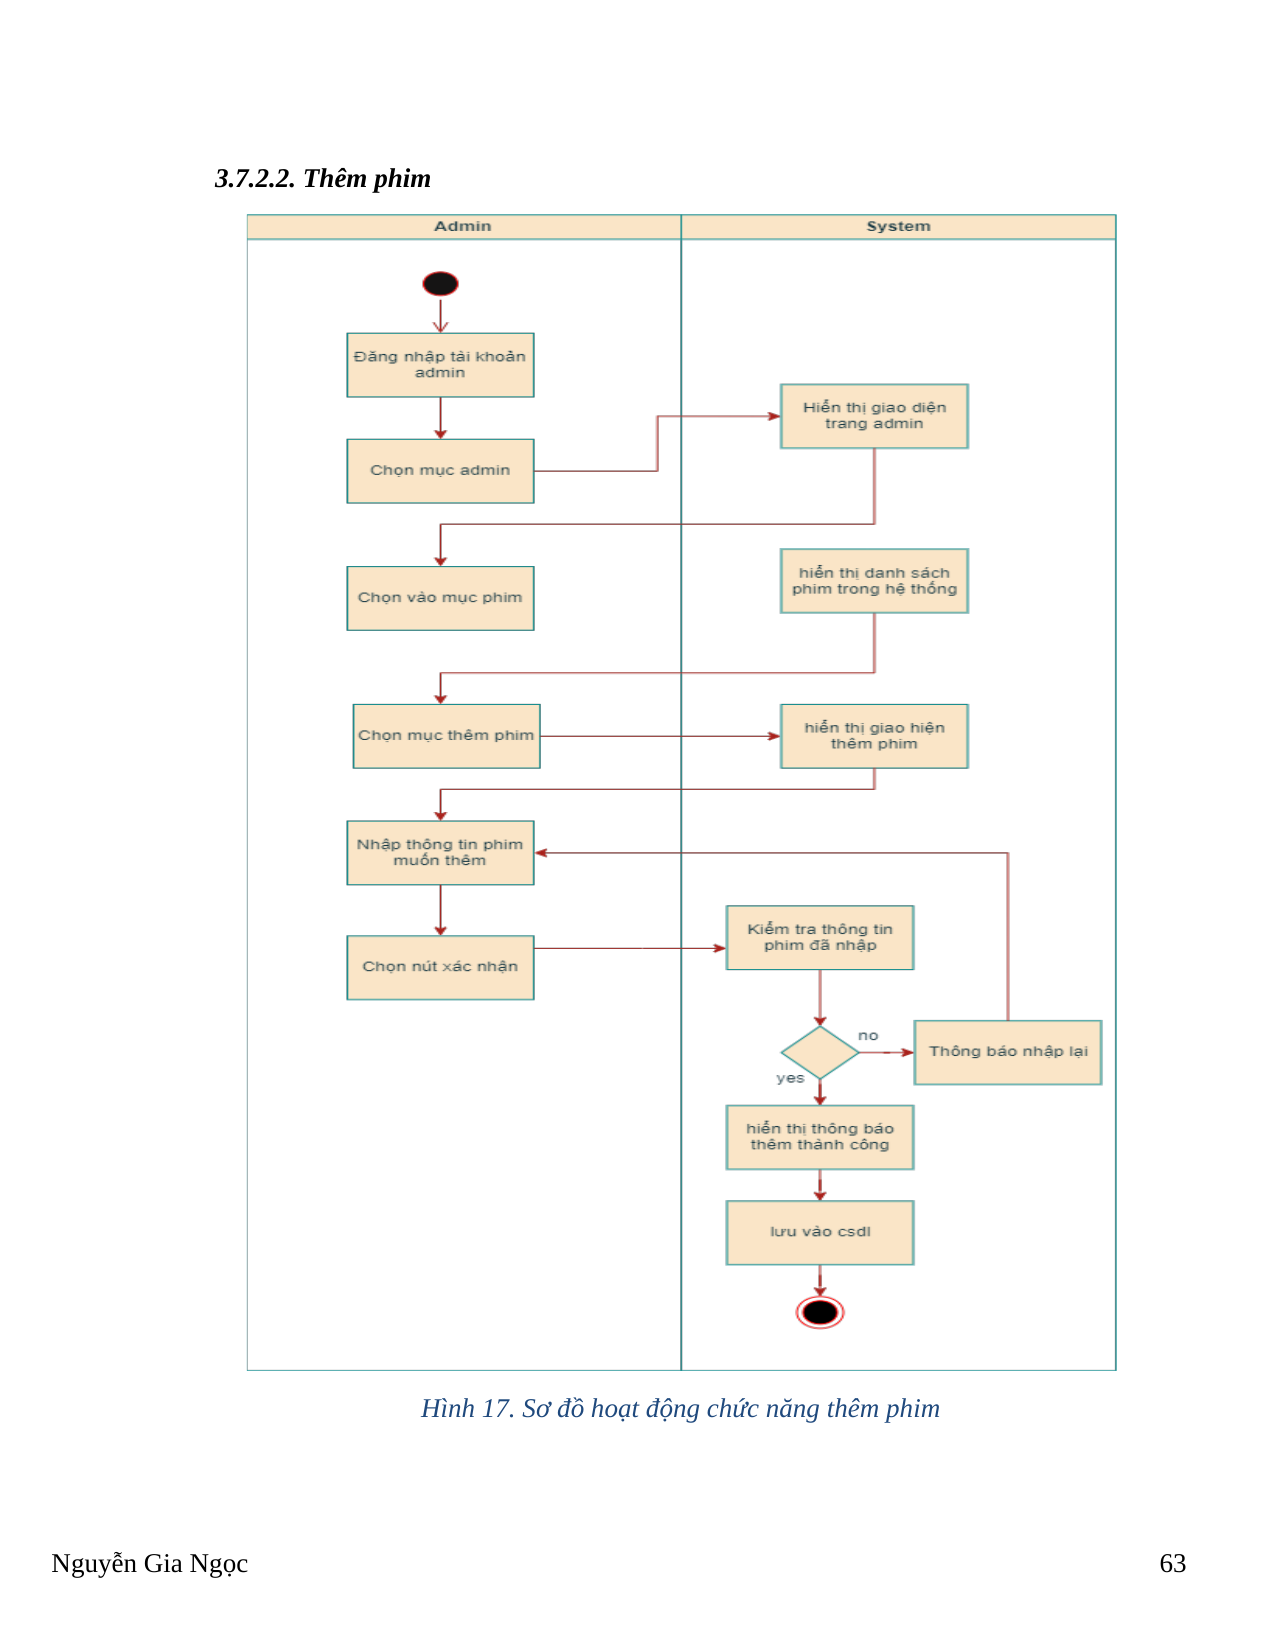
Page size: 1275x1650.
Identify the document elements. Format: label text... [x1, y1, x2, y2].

picture [246, 214, 1117, 1371]
text Hình 17. Sơ đồ hoạt động chức năng thêm phim [177, 1392, 1186, 1423]
text Thêm phim [177, 162, 1186, 193]
